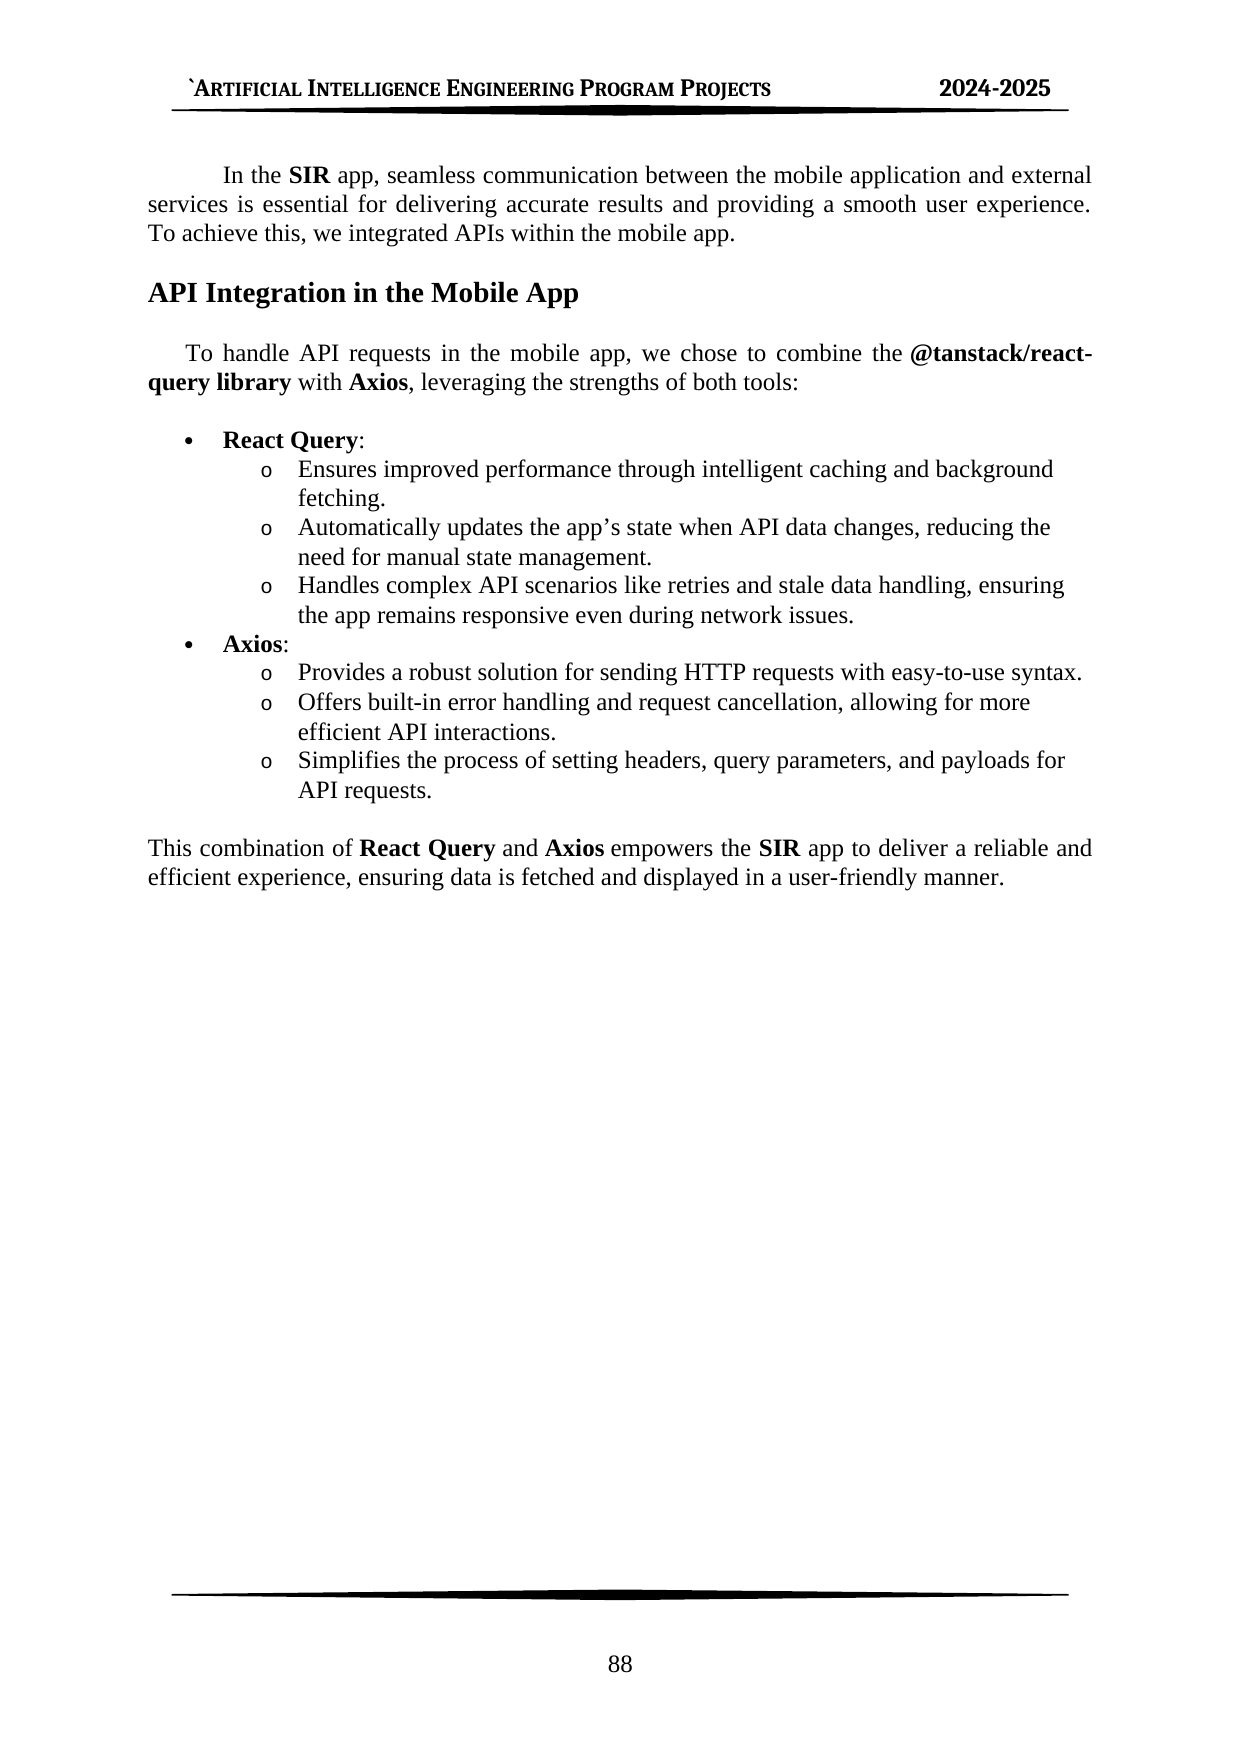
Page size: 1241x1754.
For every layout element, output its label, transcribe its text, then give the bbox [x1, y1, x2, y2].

list Offers built-in error handling and request cancellation, allowing for more efficient API interactions. [260, 393, 1092, 452]
text This combination of React Query and Axios empowers the SIR app to deliver a reliable and efficient experience, ensuring data is fetched and displayed in a user-friendly manner. [148, 539, 1092, 597]
list Simplifies the process of setting headers, query parameters, and payloads for API requests. [260, 452, 1092, 510]
list Ensures improved performance through intelligent caching and background fetching. [260, 160, 1092, 218]
list Axios: [185, 335, 1092, 364]
list Automatically updates the app’s state when API data changes, reducing the need for manual state management. [260, 218, 1092, 277]
list Provides a robust solution for sending HTTP requests with easy-to-use syntax. [260, 364, 1092, 393]
list Handles complex API scenarios like retries and stale data handling, ensuring the app remains responsive even during network issues. [260, 277, 1092, 335]
